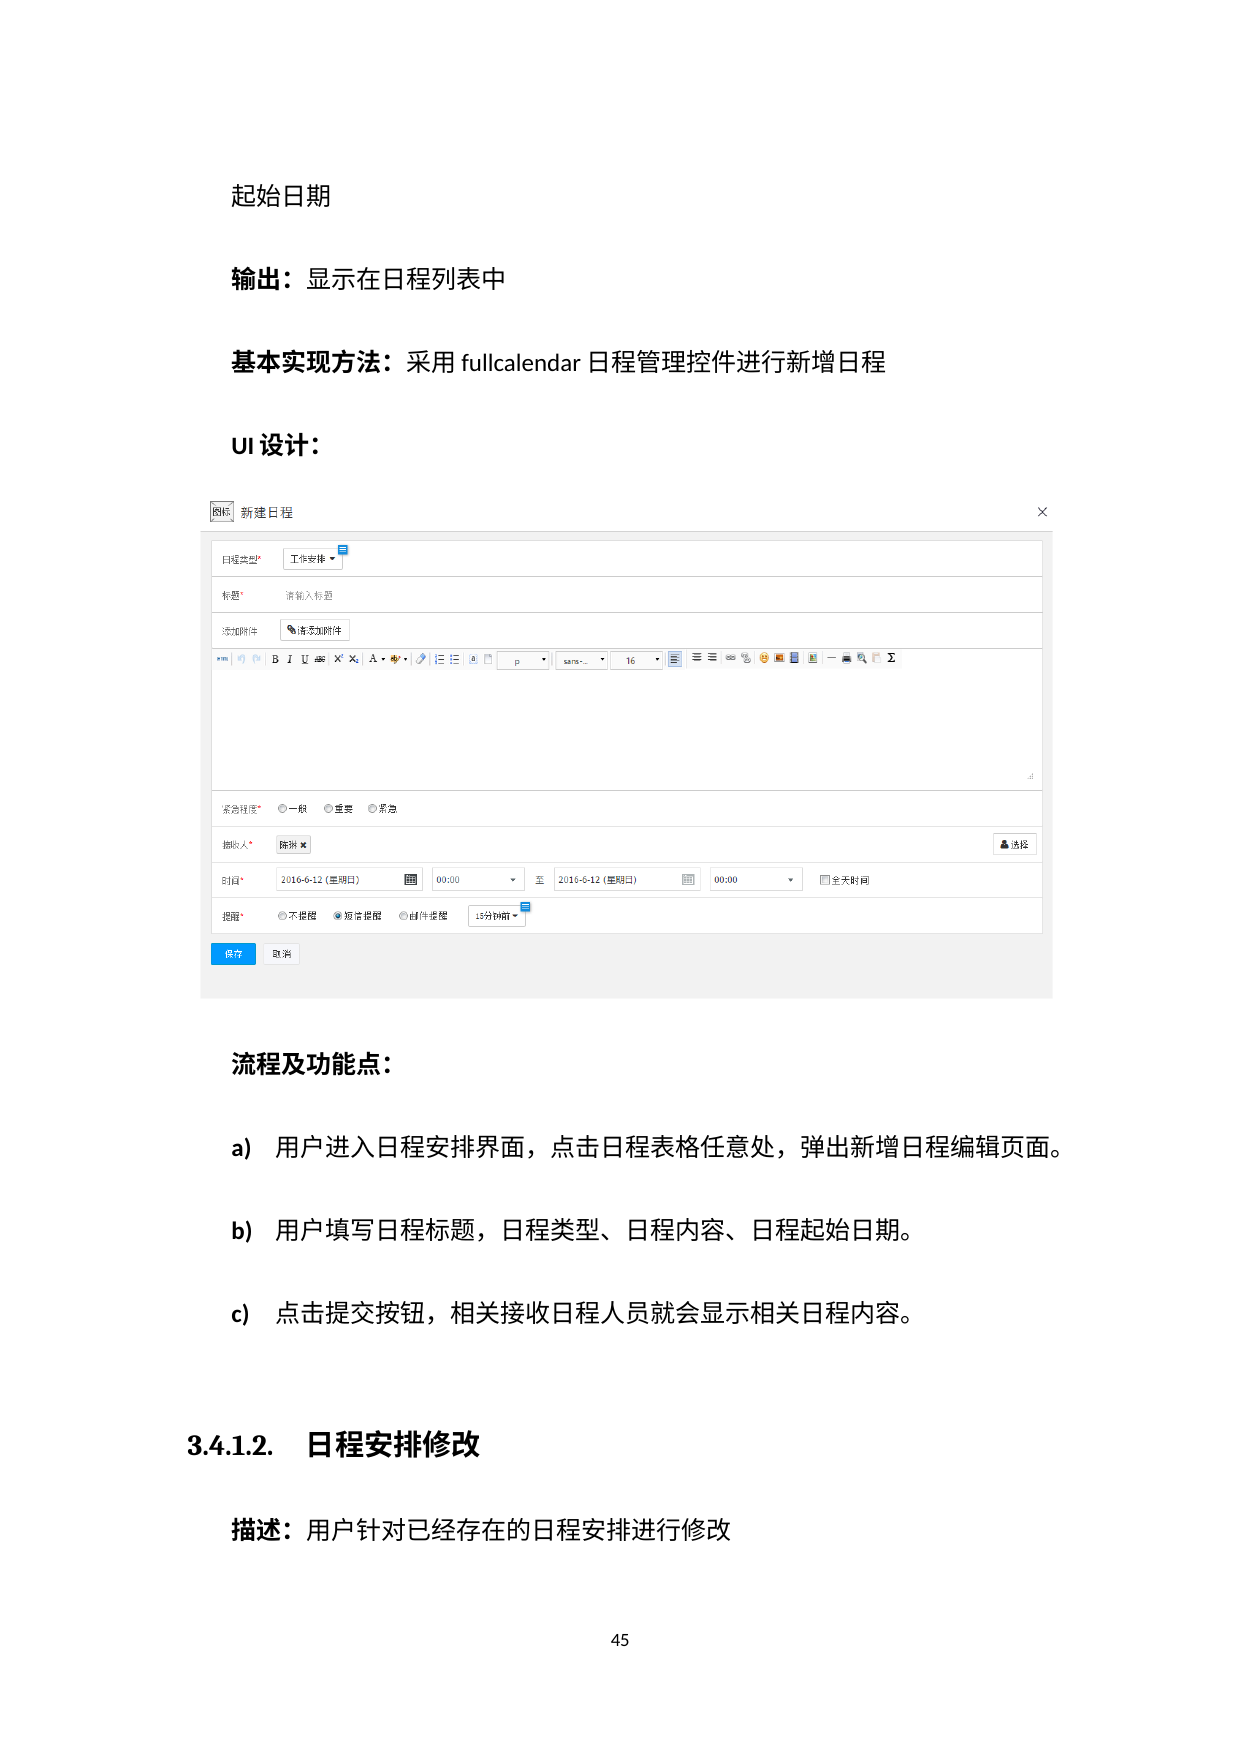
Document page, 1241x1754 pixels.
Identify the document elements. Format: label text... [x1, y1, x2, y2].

text 基本实现方法：采用fullcalendar日程管理控件进行新增日程 [231, 328, 1053, 393]
subtitle 日程安排修改 [187, 1410, 1053, 1475]
list 点击提交按钮，相关接收日程人员就会显示相关日程内容。 [231, 1279, 1053, 1344]
list 用户填写日程标题，日程类型、日程内容、日程起始日期。 [231, 1196, 1053, 1261]
picture [187, 494, 1053, 1007]
text UI设计： [231, 411, 1053, 476]
list 用户进入日程安排界面，点击日程表格任意处，弹出新增日程编辑页面。 [231, 1113, 1053, 1178]
text 输出：显示在日程列表中 [231, 245, 1053, 310]
text 描述：用户针对已经存在的日程安排进行修改 [231, 1496, 1053, 1561]
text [231, 162, 1053, 227]
text 流程及功能点： [231, 1030, 1053, 1095]
